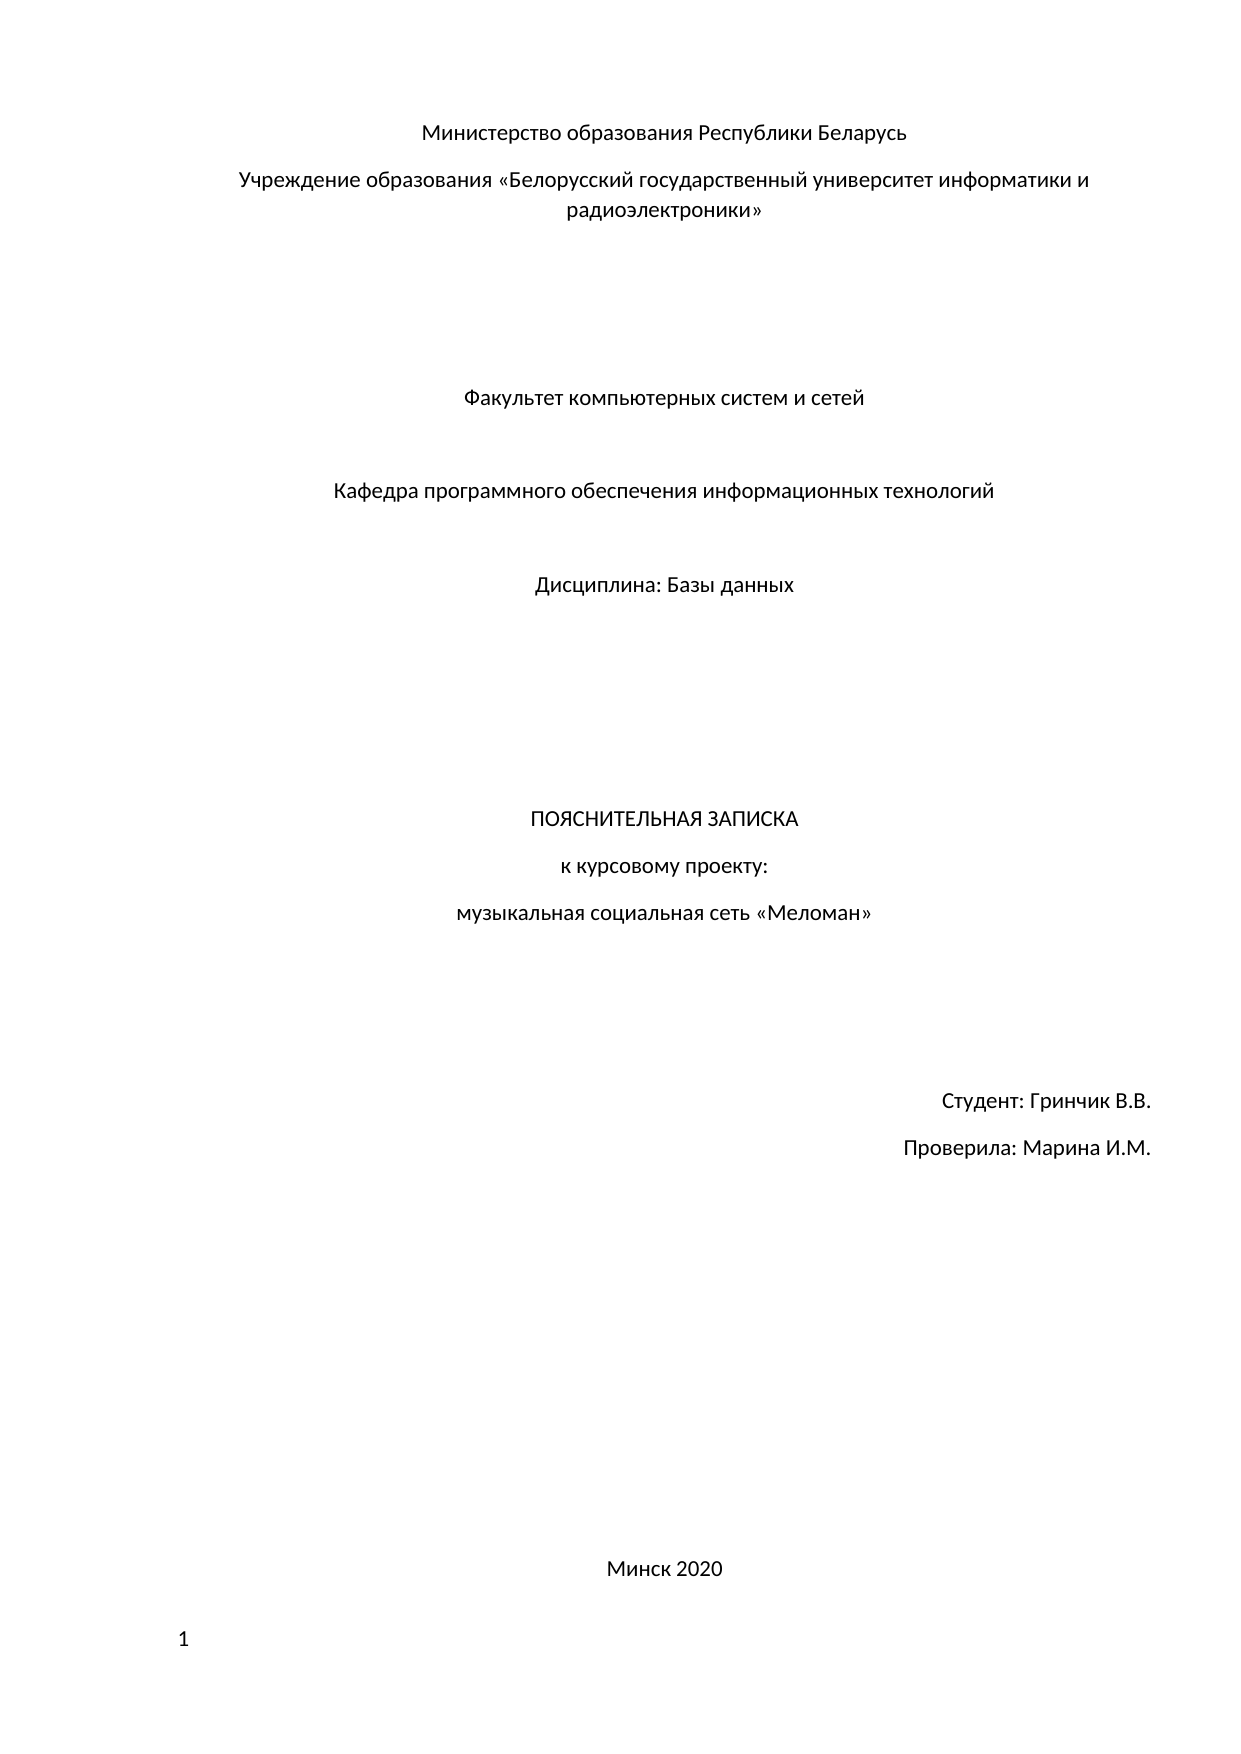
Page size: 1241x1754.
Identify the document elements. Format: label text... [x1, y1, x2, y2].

text Кафедра программного обеспечения информационных технологий [177, 476, 1152, 504]
text Министерство образования Республики Беларусь [177, 118, 1152, 146]
text Студент: Гринчик В.В. [620, 1086, 1152, 1114]
text Дисциплина: Базы данных [177, 570, 1152, 598]
text к курсовому проекту: [177, 851, 1152, 879]
text ПОЯСНИТЕЛЬНАЯ ЗАПИСКА [177, 804, 1152, 833]
text Минск 2020 [177, 1554, 1152, 1583]
text Учреждение образования «Белорусский государственный университет информатики и радиоэлектроники» [177, 165, 1152, 223]
text Факультет компьютерных систем и сетей [177, 383, 1152, 411]
text Проверила: Марина И.М. [177, 1133, 1152, 1161]
text музыкальная социальная сеть «Меломан» [177, 898, 1152, 926]
